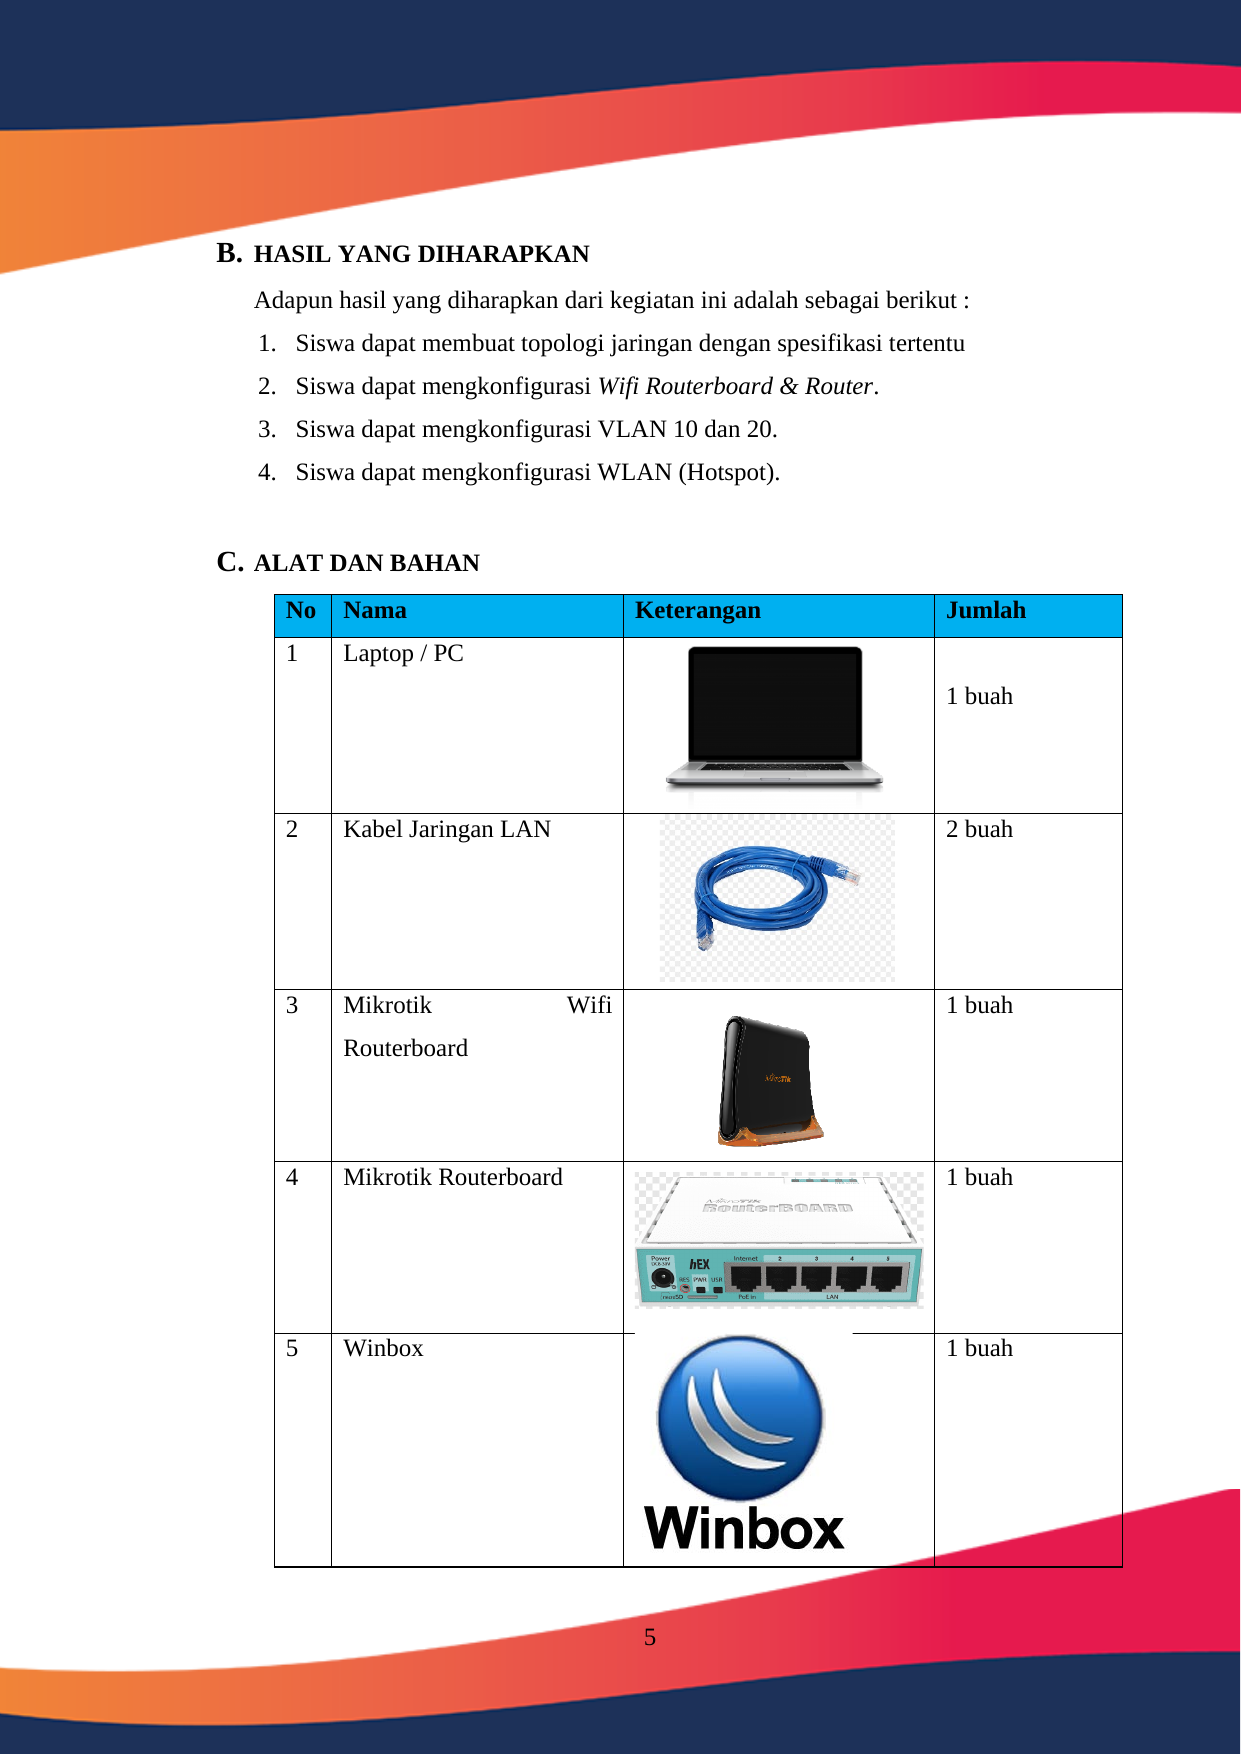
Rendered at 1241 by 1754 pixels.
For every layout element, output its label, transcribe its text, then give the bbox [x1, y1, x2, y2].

table_cell Laptop / PC [332, 638, 623, 813]
list Siswa dapat mengkonfigurasi Wifi Routerboard & Router. [258, 371, 1092, 400]
table_header Nama [332, 595, 623, 637]
picture [634, 1333, 853, 1554]
table_cell 1 buah [935, 1334, 1122, 1566]
picture [634, 1172, 924, 1309]
table_cell 3 [275, 990, 331, 1161]
table_cell 1 buah [935, 1162, 1122, 1332]
list Adapun hasil yang diharapkan dari kegiatan ini adalah sebagai berikut : [254, 285, 1092, 314]
table_header No [275, 595, 331, 637]
table_cell 1 buah [935, 638, 1122, 813]
list Siswa dapat membuat topologi jaringan dengan spesifikasi tertentu [258, 328, 1092, 357]
table_cell 2 buah [935, 814, 1122, 989]
table_cell 1 [275, 638, 331, 813]
list HASIL YANG DIHARAPKAN [216, 235, 1092, 268]
table_cell Kabel Jaringan LAN [332, 814, 623, 989]
table_cell 1 buah [935, 990, 1122, 1161]
table_cell 2 [275, 814, 331, 989]
table_header Keterangan [624, 595, 934, 637]
table_header Jumlah [935, 595, 1122, 637]
table_cell Mikrotik Routerboard [332, 1162, 623, 1332]
table_cell [624, 990, 934, 1161]
table_cell Winbox [332, 1334, 623, 1566]
table_cell 4 [275, 1162, 331, 1332]
list ALAT DAN BAHAN [216, 544, 1092, 577]
picture [0, 1489, 1241, 1754]
table_cell [624, 814, 934, 989]
table_cell [624, 638, 934, 813]
picture [0, 0, 1241, 290]
table_cell [624, 1162, 934, 1332]
list Siswa dapat mengkonfigurasi WLAN (Hotspot). [258, 457, 1092, 486]
list Siswa dapat mengkonfigurasi VLAN 10 dan 20. [258, 414, 1092, 443]
table_cell [624, 1334, 934, 1566]
table_cell Mikrotik Wifi Routerboard [332, 990, 623, 1161]
table_cell 5 [275, 1334, 331, 1566]
